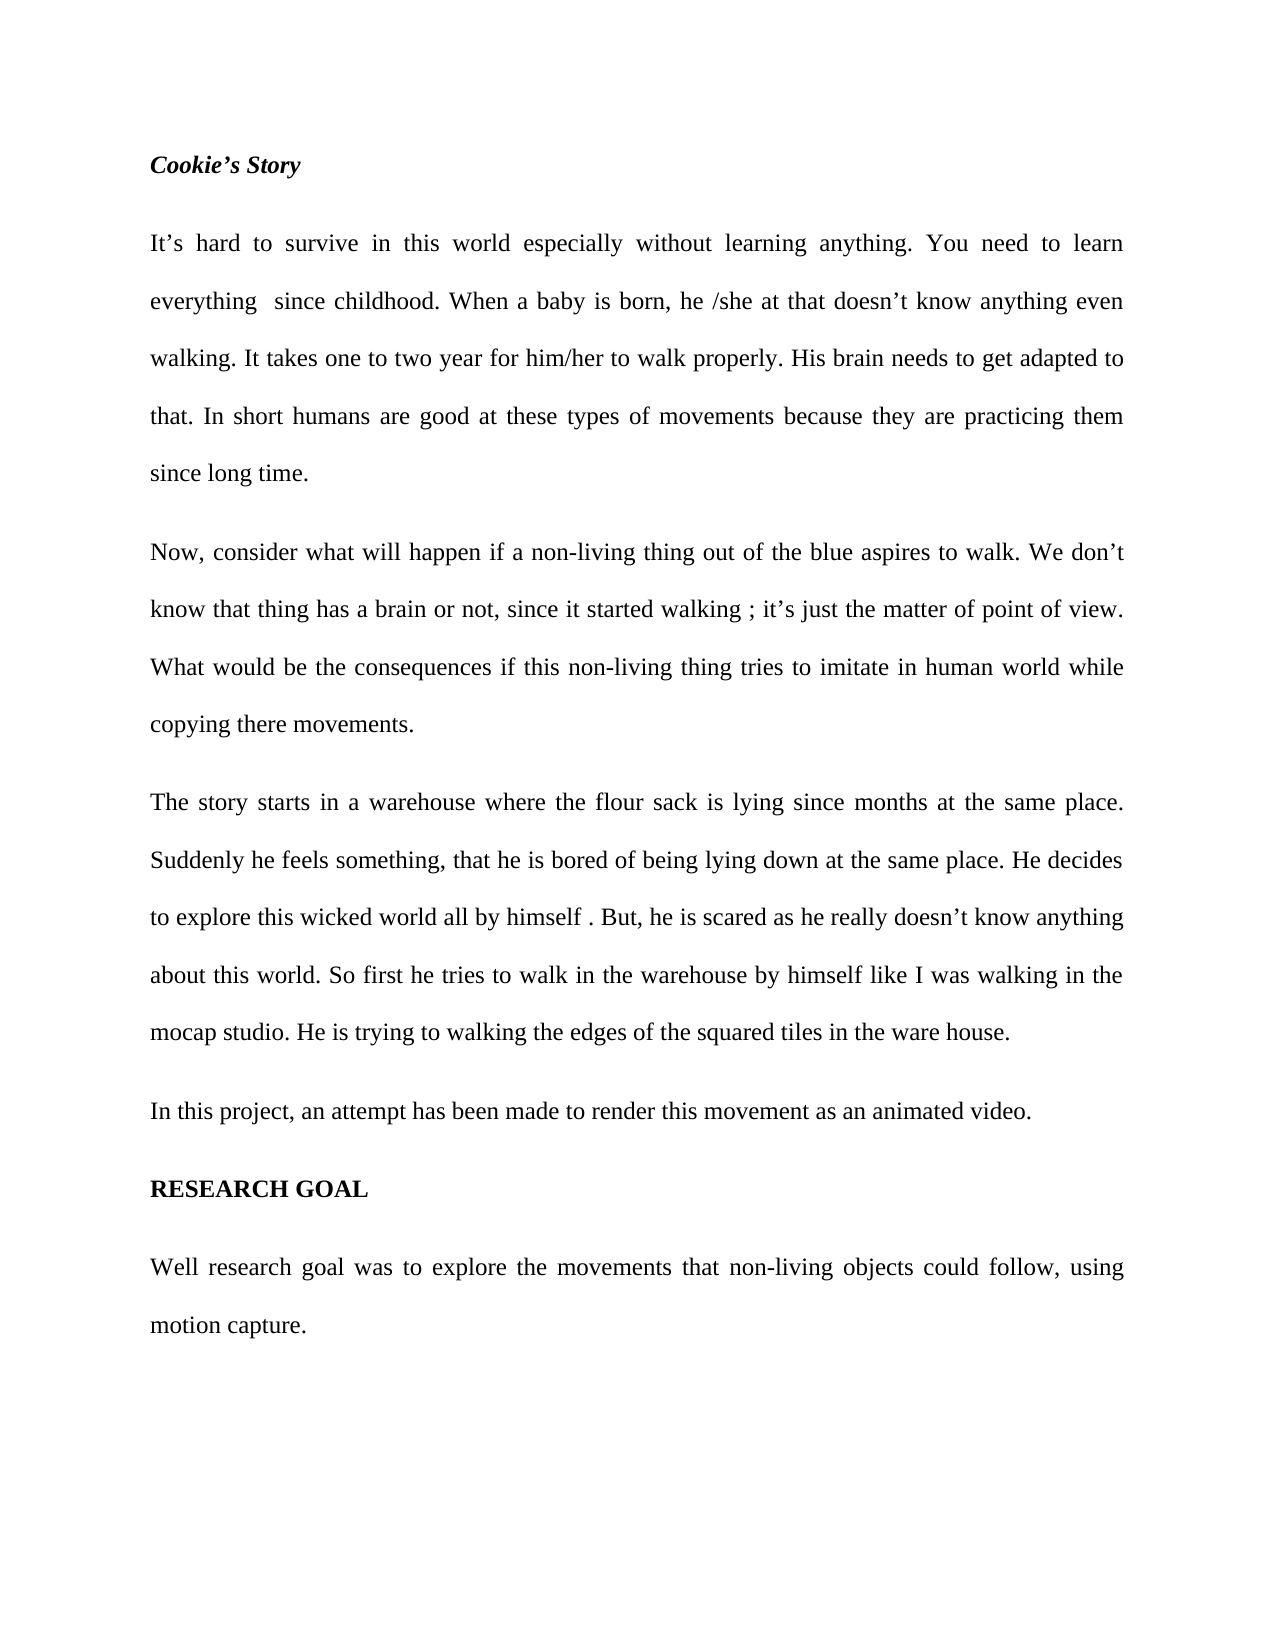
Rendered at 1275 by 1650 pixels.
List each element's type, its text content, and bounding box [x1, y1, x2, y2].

text Well research goal was to explore the movements that non-living objects could follow, using motion capture. [150, 1252, 1125, 1339]
text It’s hard to survive in this world especially without learning anything. You need to learn everything since childhood. When a baby is born, he /she at that doesn’t know anything even walking. It takes one to two year for him/her to walk properly. His brain needs to get adapted to that. In short humans are good at these types of movements because they are practicing them since long time. [150, 228, 1125, 487]
text Now, consider what will happen if a non-living thing out of the blue aspires to walk. We don’t know that thing has a brain or not, since it started walking ; it’s just the matter of point of view. What would be the consequences if this non-living thing tries to imitate in human world while copying there movements. [150, 537, 1125, 738]
text RESEARCH GOAL [150, 1174, 1125, 1203]
text In this project, an attempt has been made to render this movement as an animated video. [150, 1096, 1125, 1124]
text Cookie’s Story [150, 150, 1125, 179]
text The story starts in a warehouse where the flour sack is lying since months at the same place. Suddenly he feels something, that he is bored of being lying down at the same place. He decides to explore this wicked world all by himself . But, he is scared as he really doesn’t know anything about this world. So first he tries to walk in the warehouse by himself like I was walking in the mocap studio. He is trying to walking the edges of the squared tiles in the ware house. [150, 787, 1125, 1046]
